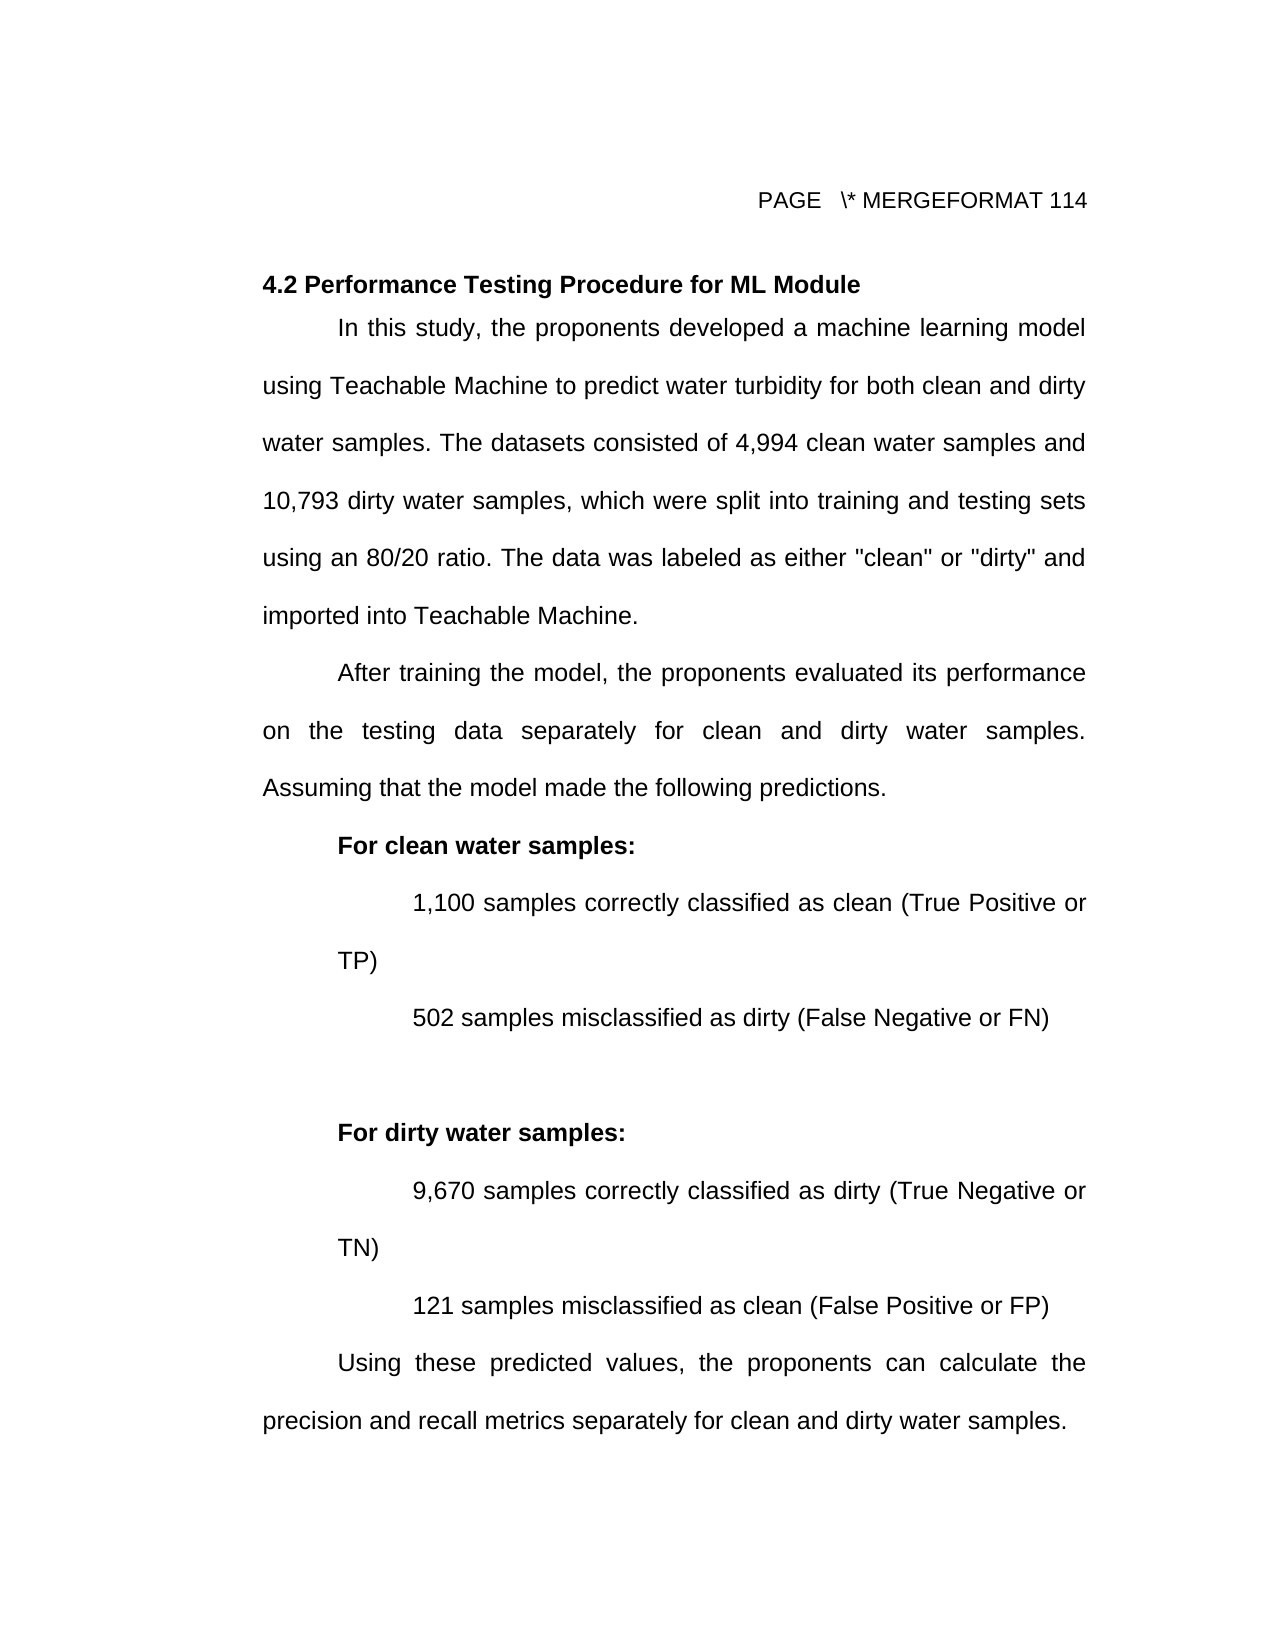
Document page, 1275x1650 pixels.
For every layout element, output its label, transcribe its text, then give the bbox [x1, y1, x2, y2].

text 9,670 samples correctly classified as dirty (True Negative or TN) [337, 1176, 1087, 1262]
text Using these predicted values, the proponents can calculate the precision and recall metrics separately for clean and dirty water samples. [262, 1348, 1087, 1434]
text After training the model, the proponents evaluated its performance on the testing data separately for clean and dirty water samples. Assuming that the model made the following predictions. [262, 658, 1087, 802]
text For dirty water samples: [262, 1118, 1087, 1147]
text In this study, the proponents developed a machine learning model using Teachable Machine to predict water turbidity for both clean and dirty water samples. The datasets consisted of 4,994 clean water samples and 10,793 dirty water samples, which were split into training and testing sets using an 80/20 ratio. The data was labeled as either "clean" or "dirty" and imported into Teachable Machine. [262, 313, 1087, 629]
text For clean water samples: [262, 831, 1087, 859]
text 502 samples misclassified as dirty (False Negative or FN) [337, 1003, 1087, 1032]
text 4.2 Performance Testing Procedure for ML Module [262, 270, 1087, 299]
text 121 samples misclassified as clean (False Positive or FP) [337, 1291, 1087, 1319]
text 1,100 samples correctly classified as clean (True Positive or TP) [337, 888, 1087, 974]
